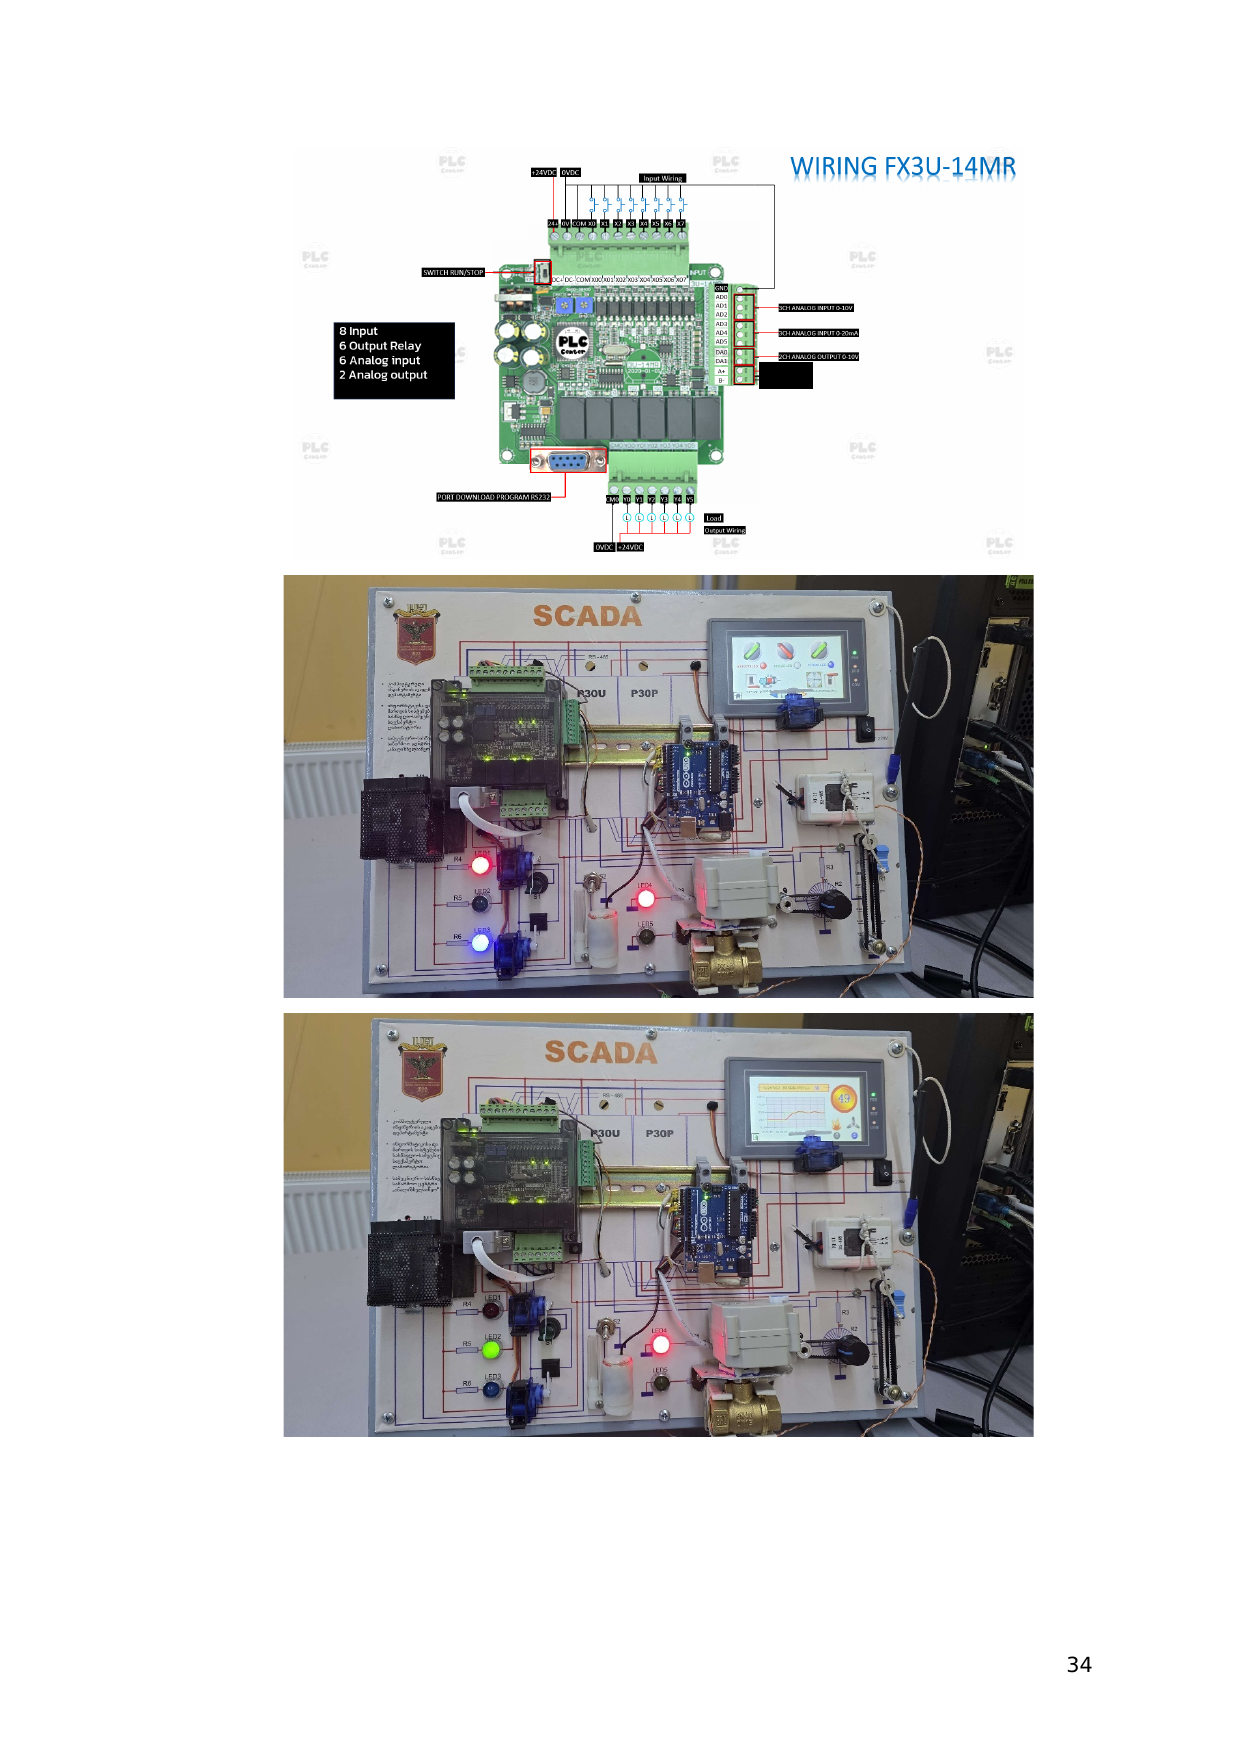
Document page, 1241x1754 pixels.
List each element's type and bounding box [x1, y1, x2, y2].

picture [283, 575, 1034, 998]
picture [283, 1013, 1034, 1437]
picture [292, 147, 1023, 559]
